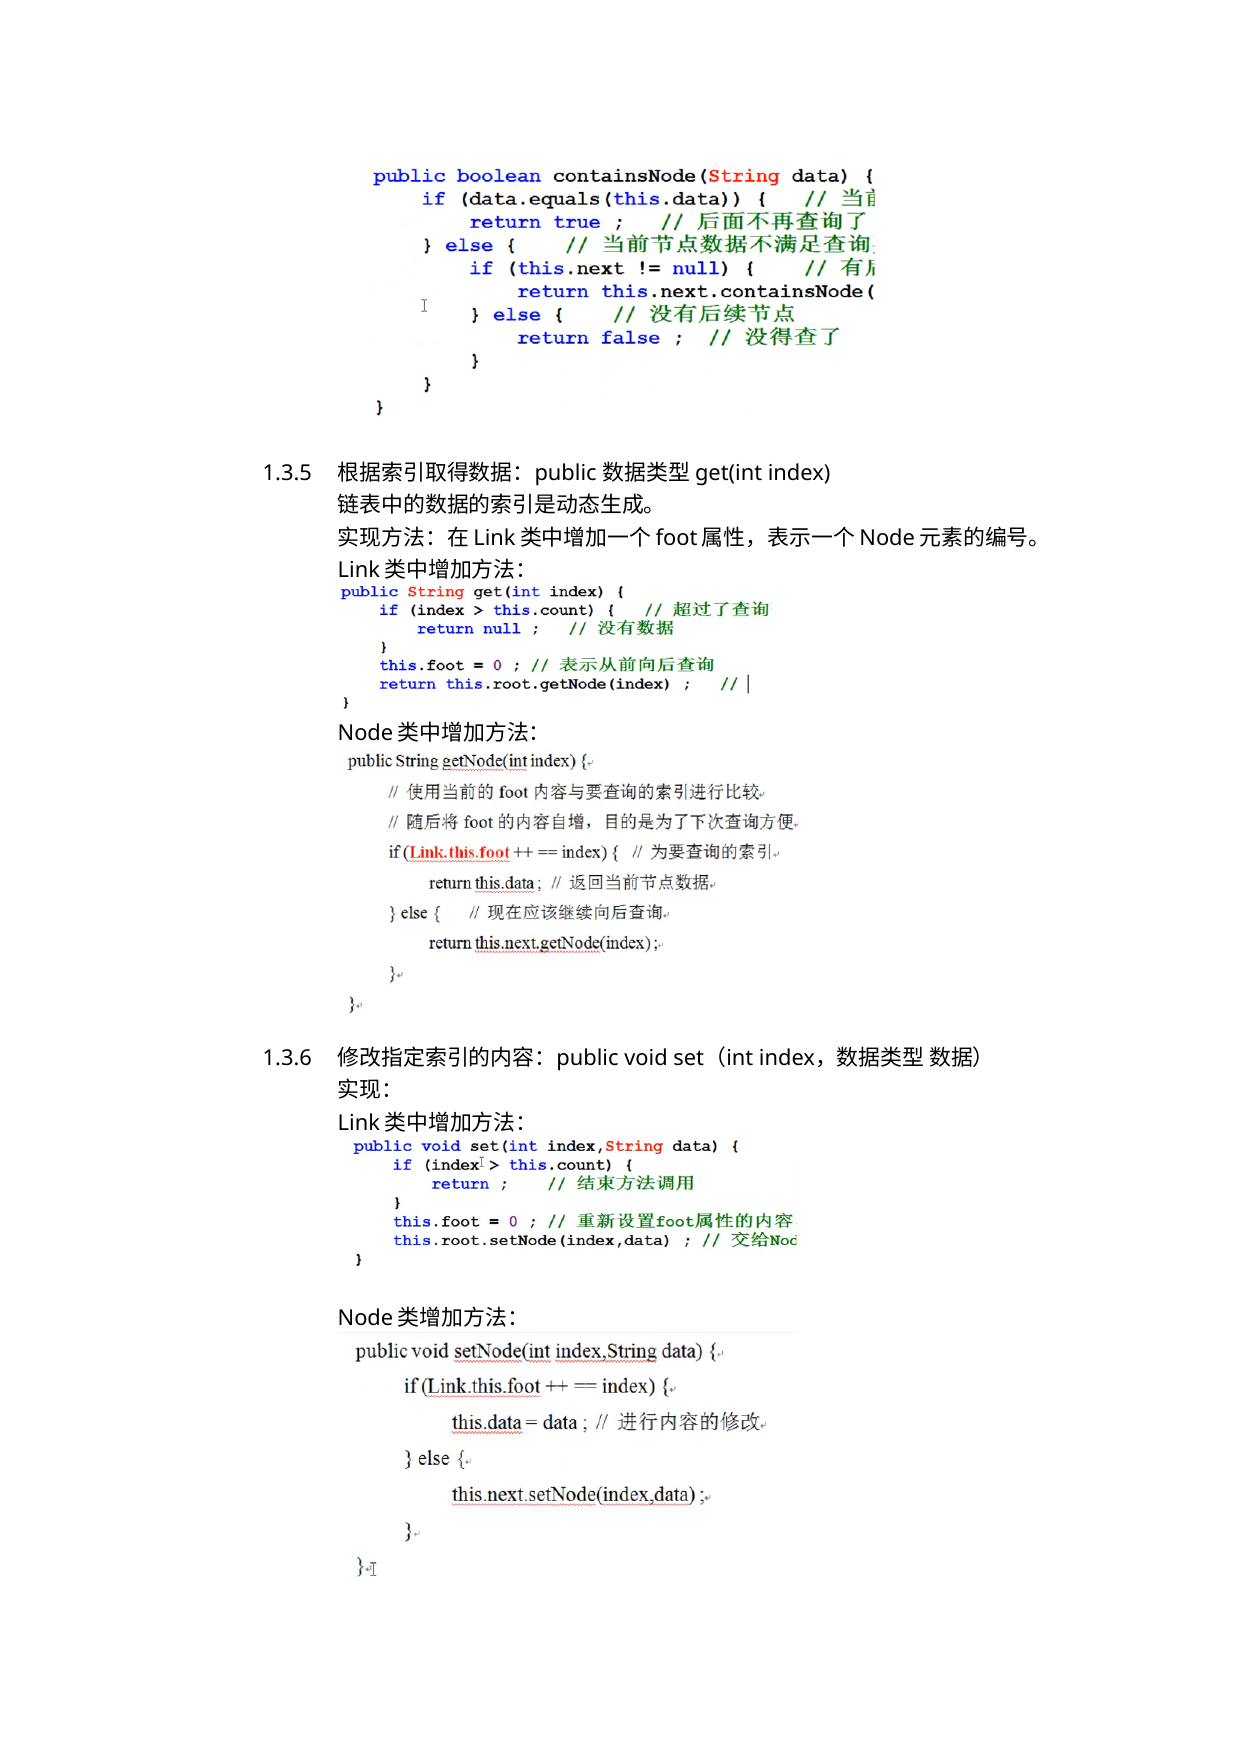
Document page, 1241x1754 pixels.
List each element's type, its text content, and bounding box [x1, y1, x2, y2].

list 修改指定索引的内容：public void set（int index，数据类型 数据） [262, 1039, 1053, 1072]
picture [337, 1332, 797, 1580]
list 实现： [337, 1072, 1053, 1104]
list 链表中的数据的索引是动态生成。 [337, 487, 1053, 519]
list 根据索引取得数据：public 数据类型 get(int index) [262, 454, 1053, 487]
picture [337, 747, 799, 1017]
list 实现方法：在Link类中增加一个foot属性，表示一个Node元素的编号。 [337, 519, 1053, 552]
list Link类中增加方法： [337, 552, 1053, 584]
picture [337, 584, 772, 709]
picture [337, 1137, 797, 1275]
list Link类中增加方法： [337, 1104, 1053, 1137]
list Node类增加方法： [337, 1299, 1053, 1332]
list Node类中增加方法： [337, 714, 1053, 747]
picture [362, 164, 875, 420]
